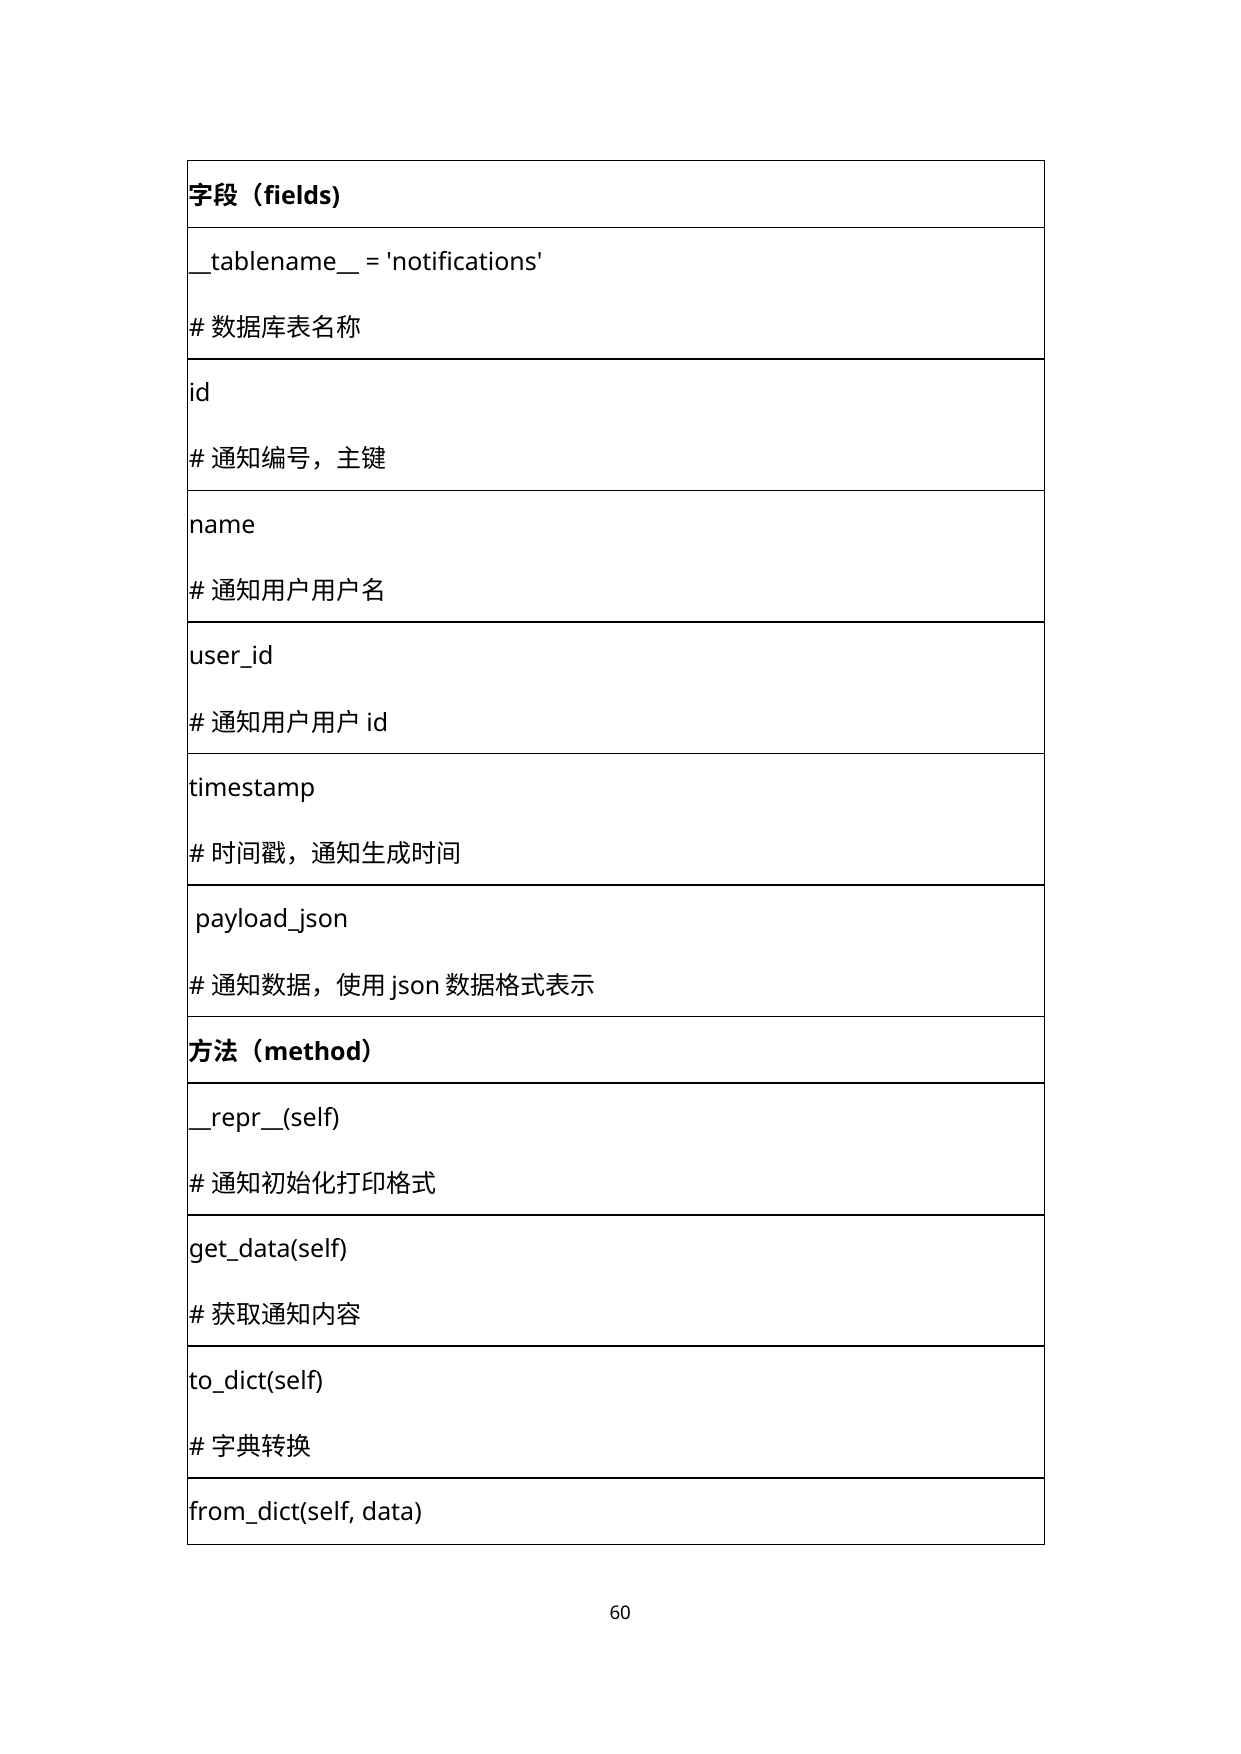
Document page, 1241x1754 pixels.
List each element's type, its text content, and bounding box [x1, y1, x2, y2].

table_cell payload_json # 通知数据，使用json数据格式表示 [188, 886, 1044, 1016]
table_cell __repr__(self) # 通知初始化打印格式 [188, 1084, 1044, 1214]
table_cell id # 通知编号，主键 [188, 360, 1044, 489]
table_cell to_dict(self) # 字典转换 [188, 1347, 1044, 1477]
table_cell timestamp # 时间戳，通知生成时间 [188, 754, 1044, 884]
table_cell 方法（method） [188, 1017, 1044, 1082]
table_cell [188, 1479, 1044, 1543]
table_cell user_id # 通知用户用户id [188, 623, 1044, 753]
table_cell get_data(self) # 获取通知内容 [188, 1216, 1044, 1345]
table_cell name # 通知用户用户名 [188, 491, 1044, 621]
table_header 字段（fields) [188, 161, 1044, 226]
table_cell __tablename__ = 'notifications' # 数据库表名称 [188, 228, 1044, 358]
